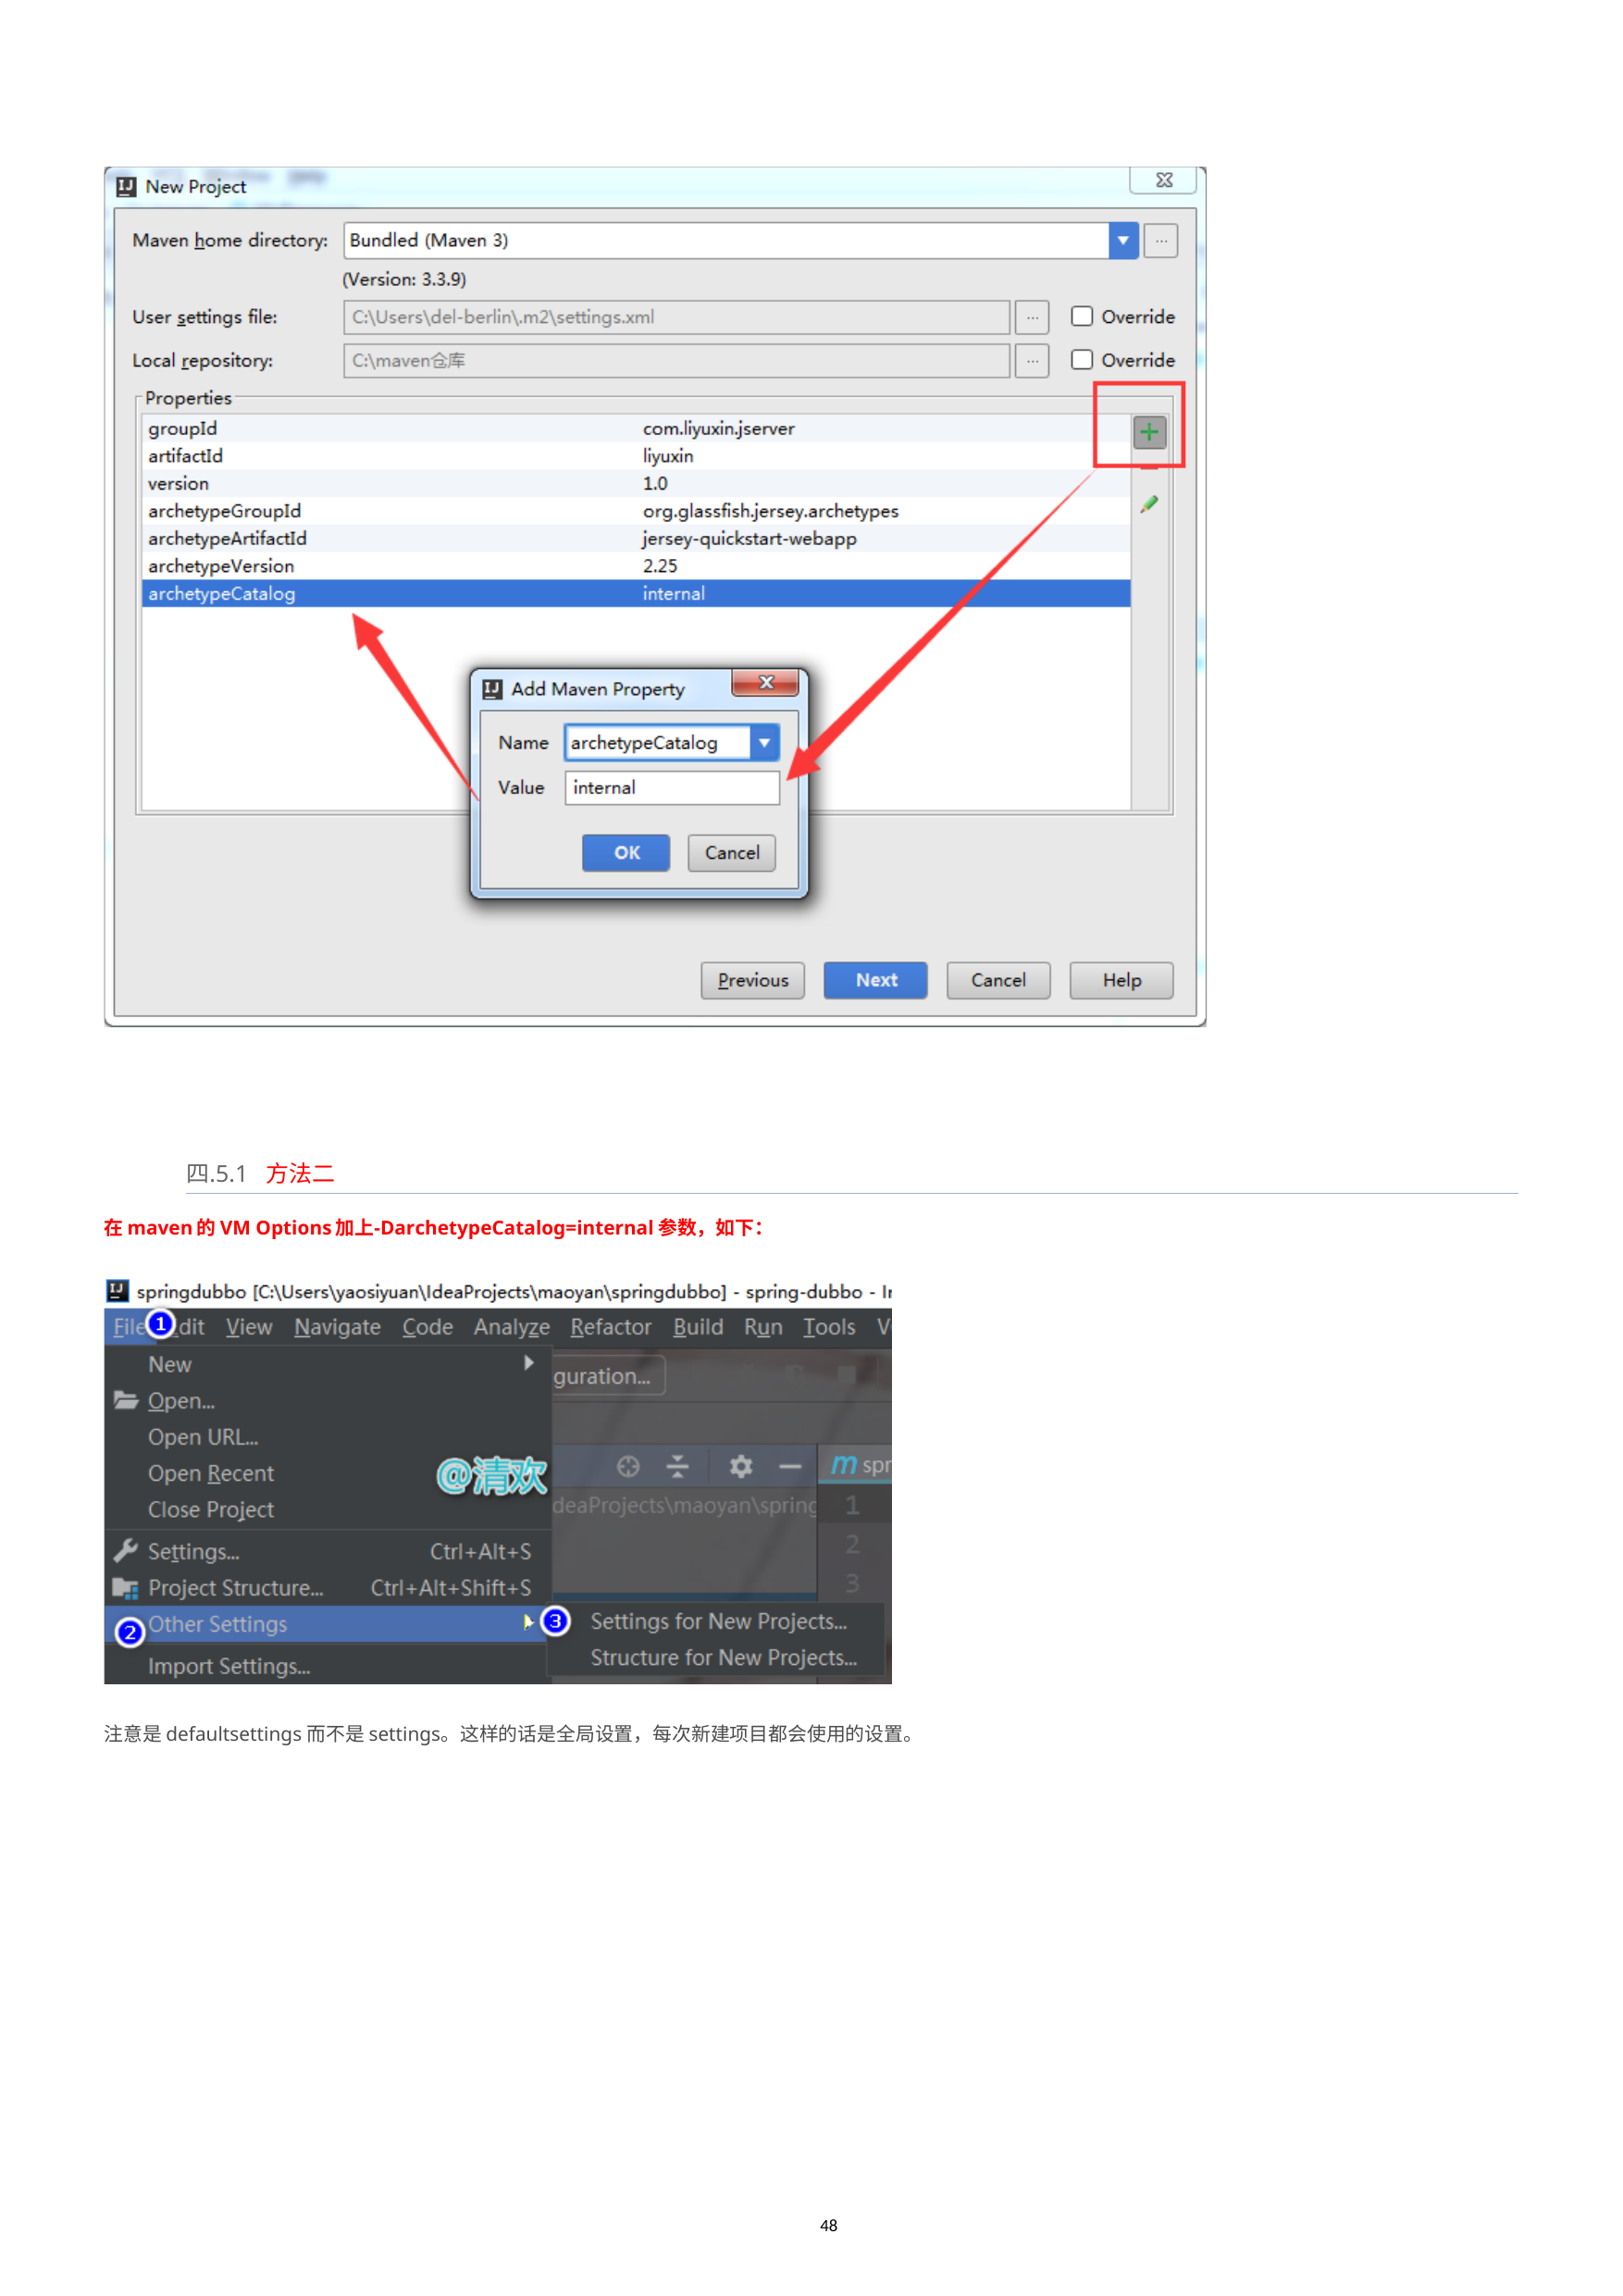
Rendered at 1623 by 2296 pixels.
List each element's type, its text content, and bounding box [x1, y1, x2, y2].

text 在maven的VM Options加上-DarchetypeCatalog=internal参数，如下： [104, 1209, 1518, 1245]
picture [104, 1275, 892, 1684]
subtitle 方法二 [186, 1154, 1518, 1193]
text 注意是defaultsettings 而不是settings。这样的话是全局设置，每次新建项目都会使用的设置。 [104, 1715, 1518, 1752]
picture [104, 167, 1208, 1027]
